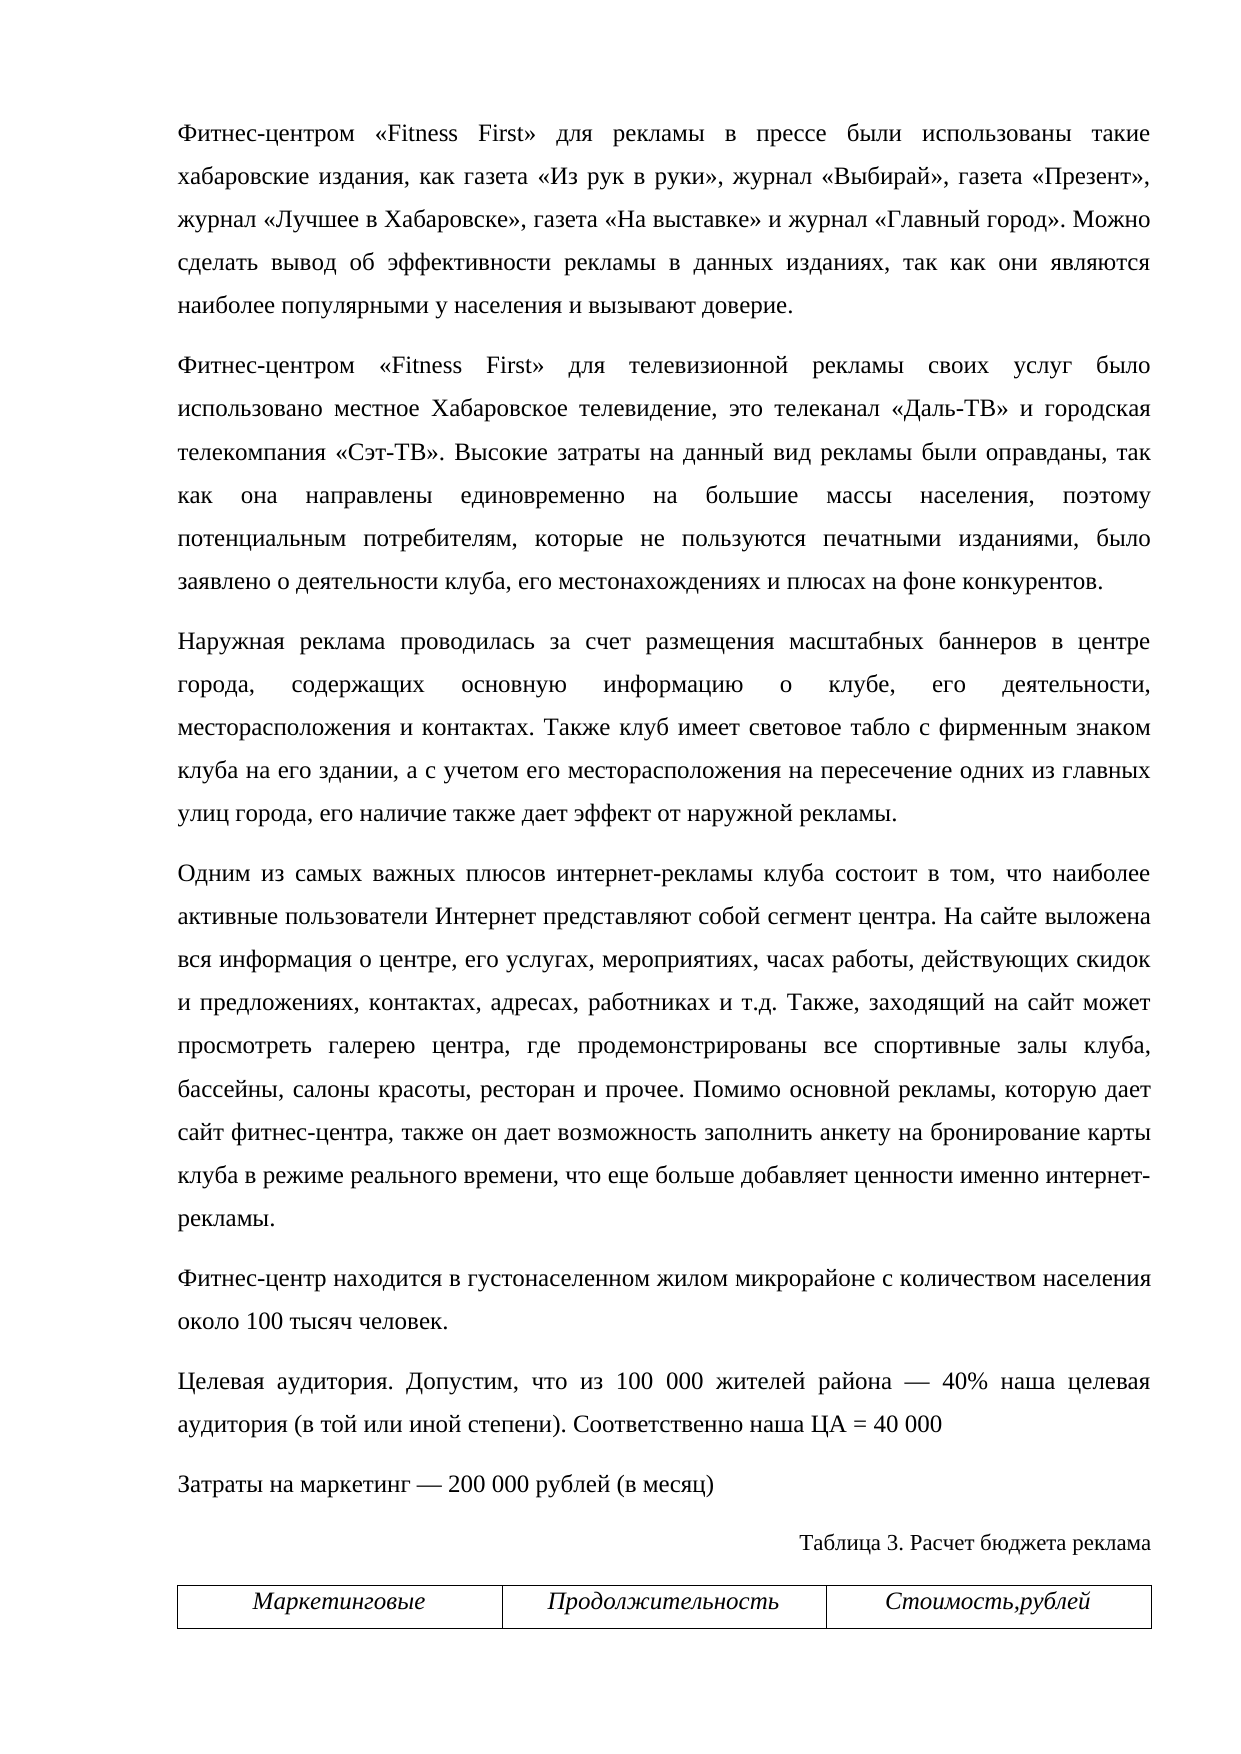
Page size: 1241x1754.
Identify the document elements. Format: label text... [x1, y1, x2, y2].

table_header Продолжительность [503, 1586, 826, 1628]
text Целевая аудитория. Допустим, что из 100 000 жителей района — 40% наша целевая аудитория (в той или иной степени). Соответственно наша ЦА = 40 000 [177, 1366, 1152, 1438]
text Затраты на маркетинг — 200 000 рублей (в месяц) [177, 1469, 1152, 1497]
text Одним из самых важных плюсов интернет-рекламы клуба состоит в том, что наиболее активные пользователи Интернет представляют собой сегмент центра. На сайте выложена вся информация о центре, его услугах, мероприятиях, часах работы, действующих скидок и предложениях, контактах, адресах, работниках и т.д. Также, заходящий на сайт может просмотреть галерею центра, где продемонстрированы все спортивные залы клуба, бассейны, салоны красоты, ресторан и прочее. Помимо основной рекламы, которую дает сайт фитнес-центра, также он дает возможность заполнить анкету на бронирование карты клуба в режиме реального времени, что еще больше добавляет ценности именно интернет-рекламы. [177, 858, 1152, 1232]
text Фитнес-центром «Fitness First» для телевизионной рекламы своих услуг было использовано местное Хабаровское телевидение, это телеканал «Даль-ТВ» и городская телекомпания «Сэт-ТВ». Высокие затраты на данный вид рекламы были оправданы, так как она направлены единовременно на большие массы населения, поэтому потенциальным потребителям, которые не пользуются печатными изданиями, было заявлено о деятельности клуба, его местонахождениях и плюсах на фоне конкурентов. [177, 350, 1152, 595]
text Таблица 3. Расчет бюджета реклама [177, 1528, 1152, 1555]
text Наружная реклама проводилась за счет размещения масштабных баннеров в центре города, содержащих основную информацию о клубе, его деятельности, месторасположения и контактах. Также клуб имеет световое табло с фирменным знаком клуба на его здании, а с учетом его месторасположения на пересечение одних из главных улиц города, его наличие также дает эффект от наружной рекламы. [177, 626, 1152, 827]
text Фитнес-центр находится в густонаселенном жилом микрорайоне с количеством населения около 100 тысяч человек. [177, 1263, 1152, 1335]
table_header Стоимость,рублей [827, 1586, 1151, 1628]
text Фитнес-центром «Fitness First» для рекламы в прессе были использованы такие хабаровские издания, как газета «Из рук в руки», журнал «Выбирай», газета «Презент», журнал «Лучшее в Хабаровске», газета «На выставке» и журнал «Главный город». Можно сделать вывод об эффективности рекламы в данных изданиях, так как они являются наиболее популярными у населения и вызывают доверие. [177, 118, 1152, 319]
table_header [178, 1586, 502, 1628]
